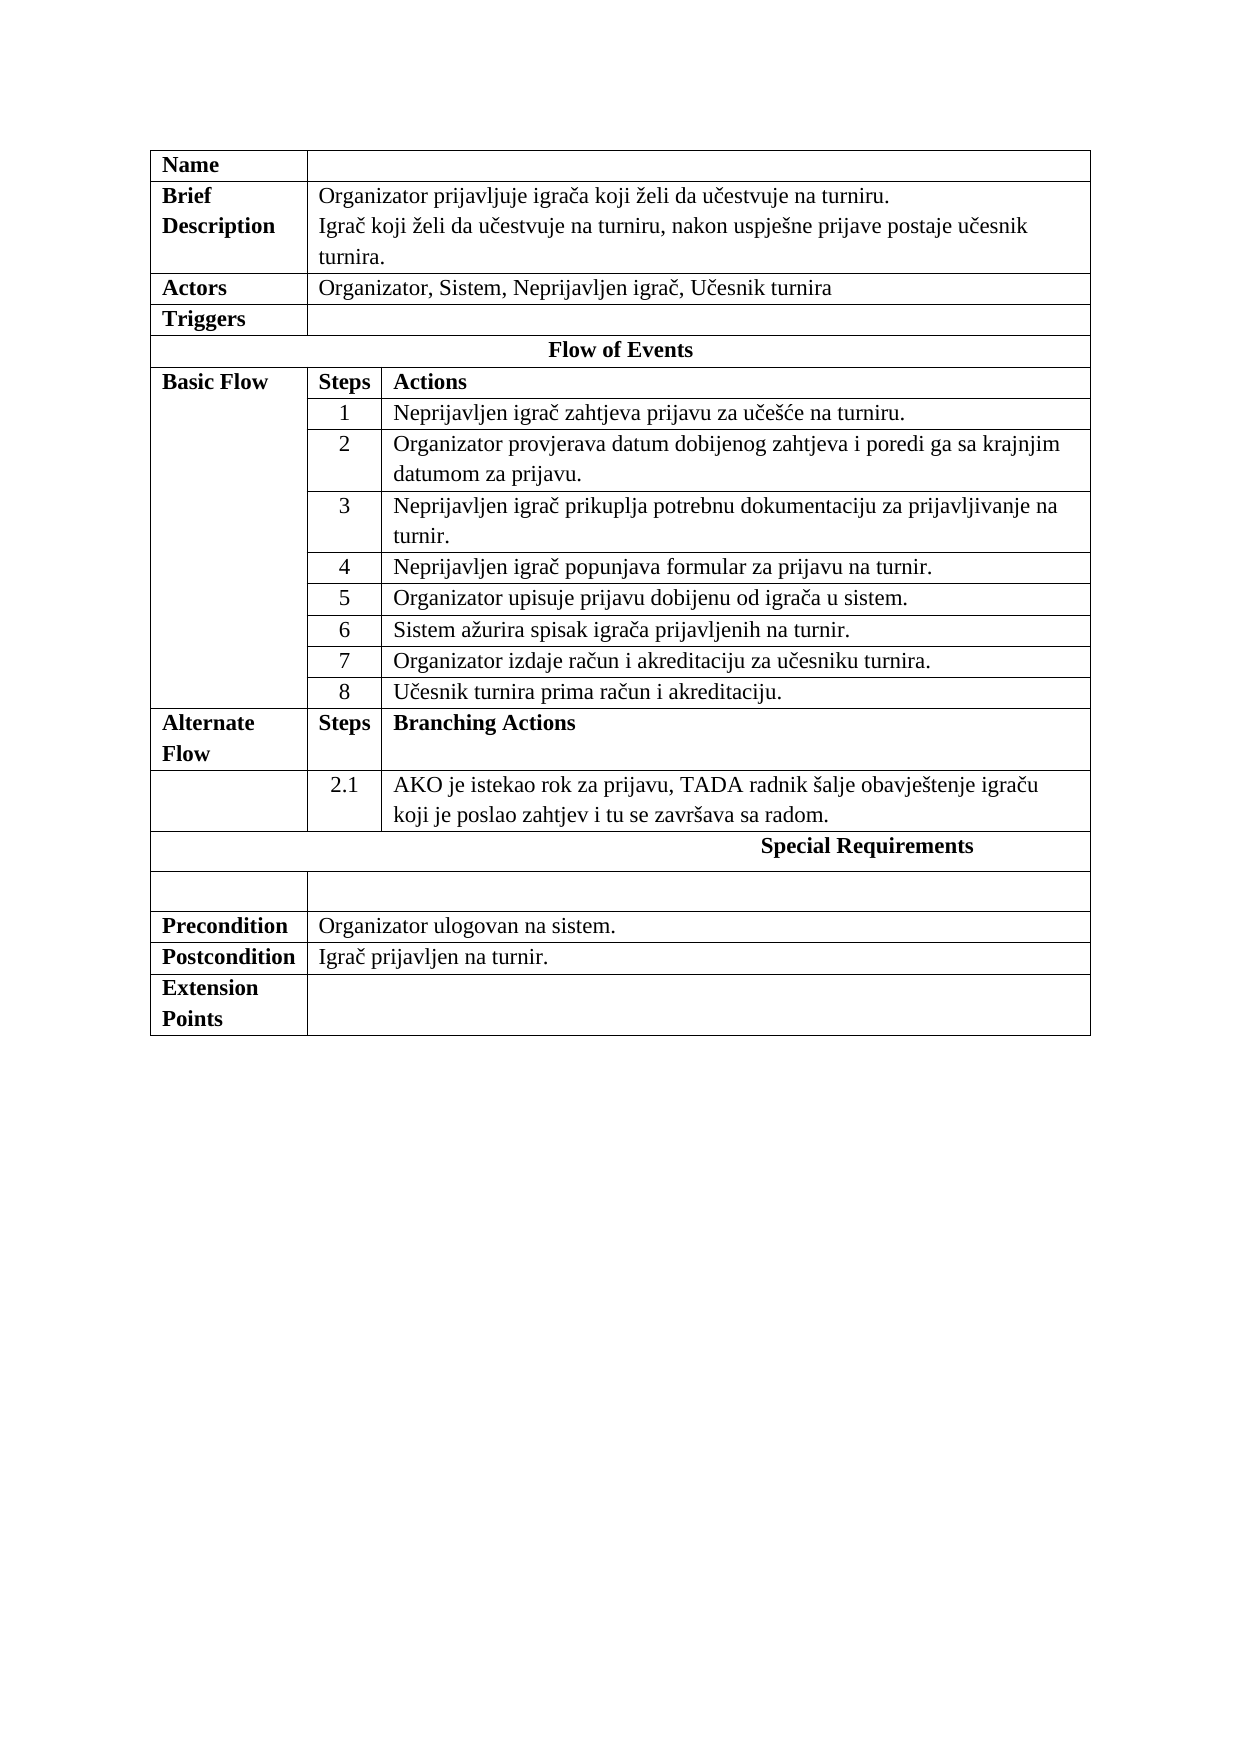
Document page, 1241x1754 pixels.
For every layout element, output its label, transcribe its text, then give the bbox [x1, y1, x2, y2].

table_cell 6 [308, 616, 381, 646]
table_cell Steps [308, 368, 381, 398]
table_cell Organizator provjerava datum dobijenog zahtjeva i poredi ga sa krajnjim datumom za prijavu. [382, 430, 1090, 491]
table_cell 7 [308, 647, 381, 677]
table_cell Alternate Flow [151, 709, 307, 770]
table_cell 8 [308, 678, 381, 708]
table_cell Organizator prijavljuje igrača koji želi da učestvuje na turniru. Igrač koji želi da učestvuje na turniru, nakon uspješne prijave postaje učesnik turnira. [308, 182, 1090, 273]
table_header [308, 151, 1090, 181]
table_cell Actors [151, 274, 307, 304]
table_cell 4 [308, 553, 381, 583]
table_cell 5 [308, 584, 381, 614]
table_cell Neprijavljen igrač zahtjeva prijavu za učešće na turniru. [382, 399, 1090, 429]
table_cell Organizator upisuje prijavu dobijenu od igrača u sistem. [382, 584, 1090, 614]
table_cell [308, 872, 1090, 911]
table_cell Branching Actions [382, 709, 1090, 770]
table_cell Organizator, Sistem, Neprijavljen igrač, Učesnik turnira [308, 274, 1090, 304]
table_cell 2.1 [308, 771, 381, 831]
table_cell [308, 305, 1090, 335]
table_cell Postcondition [151, 943, 307, 973]
table_cell Neprijavljen igrač popunjava formular za prijavu na turnir. [382, 553, 1090, 583]
table_cell AKO je istekao rok za prijavu, TADA radnik šalje obavještenje igraču koji je poslao zahtjev i tu se završava sa radom. [382, 771, 1090, 831]
table_cell Učesnik turnira prima račun i akreditaciju. [382, 678, 1090, 708]
table_cell Basic Flow [151, 368, 307, 708]
table_cell Actions [382, 368, 1090, 398]
table_cell Organizator ulogovan na sistem. [308, 912, 1090, 942]
table_cell 3 [308, 492, 381, 552]
table_cell Organizator izdaje račun i akreditaciju za učesniku turnira. [382, 647, 1090, 677]
table_cell Triggers [151, 305, 307, 335]
table_cell 2 [308, 430, 381, 491]
table_cell Special Requirements [151, 832, 1090, 871]
table_header Use case Name [151, 151, 307, 181]
table_cell [308, 975, 1090, 1035]
table_cell [151, 771, 307, 831]
table_cell Precondition [151, 912, 307, 942]
table_cell Igrač prijavljen na turnir. [308, 943, 1090, 973]
table_cell Flow of Events [151, 336, 1090, 367]
table_cell Extension Points [151, 975, 307, 1035]
table_cell Sistem ažurira spisak igrača prijavljenih na turnir. [382, 616, 1090, 646]
table_cell Steps [308, 709, 381, 770]
table_cell Brief Description [151, 182, 307, 273]
table_cell 1 [308, 399, 381, 429]
table_cell [151, 872, 307, 911]
table_cell Neprijavljen igrač prikuplja potrebnu dokumentaciju za prijavljivanje na turnir. [382, 492, 1090, 552]
